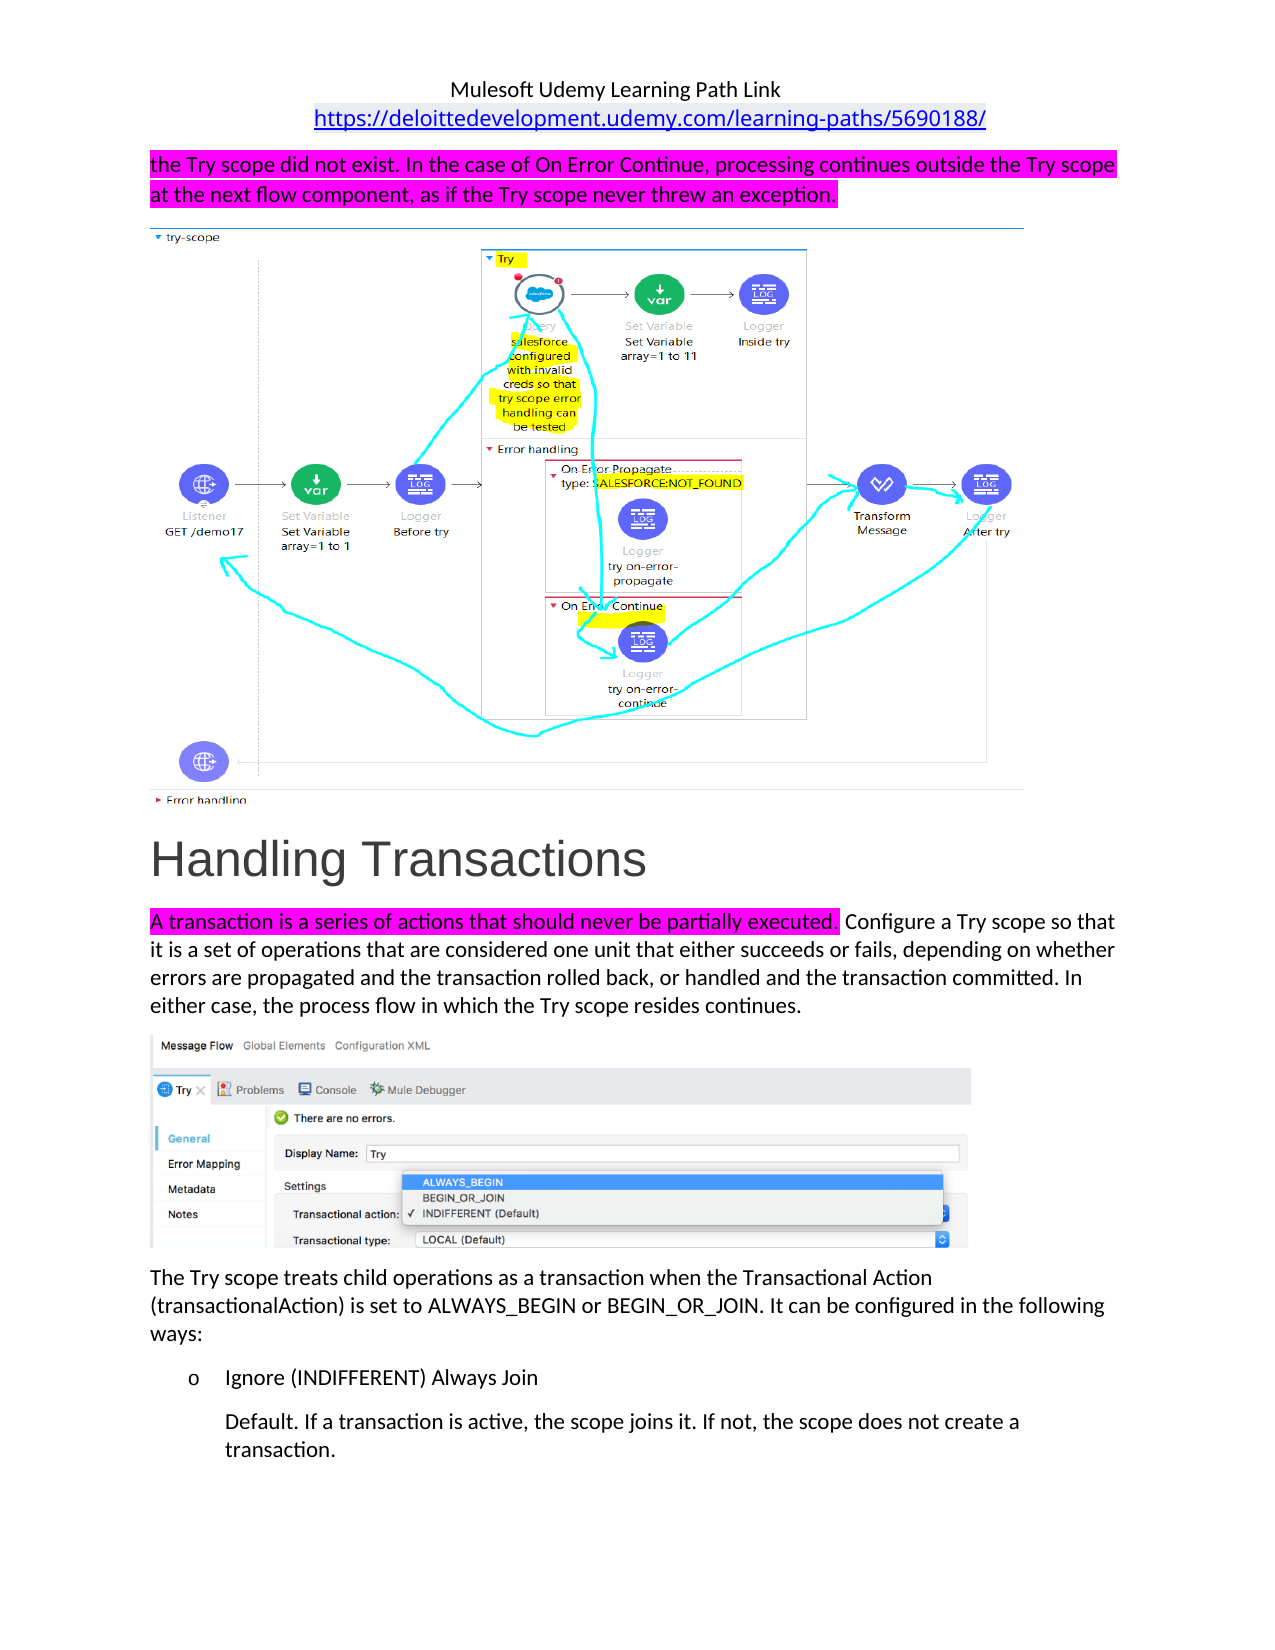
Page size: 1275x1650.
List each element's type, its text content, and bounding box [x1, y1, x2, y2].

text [150, 150, 1125, 208]
text Default. If a transaction is active, the scope joins it. If not, the scope does not create a transaction. [225, 1407, 1125, 1463]
list Ignore (INDIFFERENT) Always Join [187, 1363, 1125, 1391]
text The Try scope treats child operations as a transaction when the Transactional Action (transactionalAction) is set to ALWAYS_BEGIN or BEGIN_OR_JOIN. It can be configured in the following ways: [150, 1263, 1125, 1347]
picture [150, 227, 1024, 811]
picture [150, 1035, 972, 1248]
text A transaction is a series of actions that should never be partially executed. Configure a Try scope so that it is a set of operations that are considered one unit that either succeeds or fails, depending on whether errors are propagated and the transaction rolled back, or handled and the transaction committed. In either case, the process flow in which the Try scope resides continues. [150, 907, 1125, 1019]
subtitle Handling Transactions [150, 830, 1125, 887]
